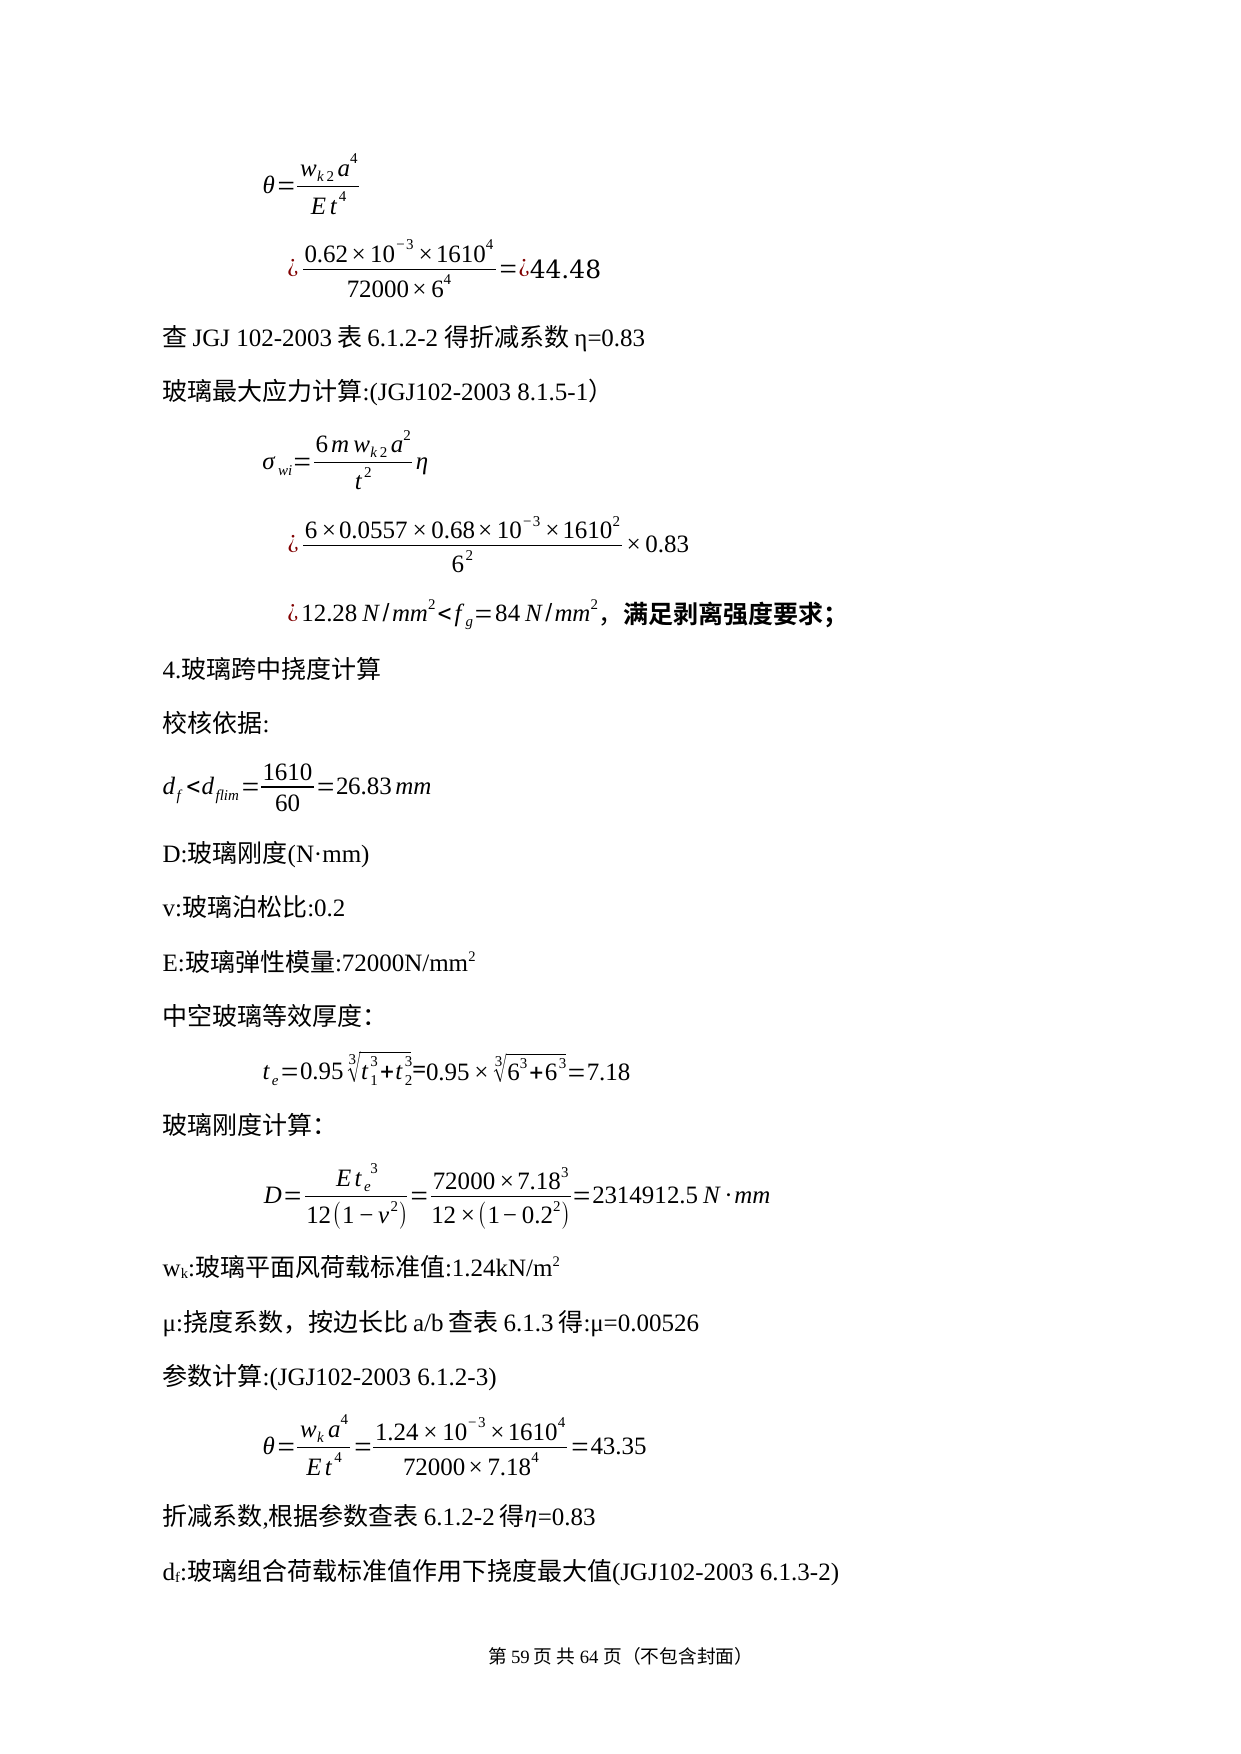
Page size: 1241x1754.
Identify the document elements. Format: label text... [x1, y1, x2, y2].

text 玻璃最大应力计算:(JGJ102-2003 8.1.5-1） [112, 371, 1128, 408]
text 玻璃刚度计算： [112, 1105, 1128, 1142]
text ，满足剥离强度要求； [112, 594, 1128, 631]
text df:玻璃组合荷载标准值作用下挠度最大值(JGJ102-2003 6.1.3-2) [112, 1551, 1128, 1587]
text 44.48 [287, 236, 1128, 302]
text E:玻璃弹性模量:72000N/mm2 [112, 942, 1128, 978]
text 查JGJ 102-2003表6.1.2-2 得折减系数η=0.83 [112, 317, 1128, 353]
text 校核依据: [162, 704, 1128, 740]
text wk:玻璃平面风荷载标准值:1.24kN/m2 [112, 1248, 1128, 1284]
text 折减系数,根据参数查表6.1.2-2得=0.83 [112, 1497, 1128, 1533]
text 中空玻璃等效厚度： [112, 996, 1128, 1033]
text v:玻璃泊松比:0.2 [112, 888, 1128, 924]
text = [262, 1051, 1128, 1088]
text μ:挠度系数，按边长比a/b查表6.1.3得:μ=0.00526 [112, 1302, 1128, 1338]
text 4.玻璃跨中挠度计算 [112, 649, 1128, 686]
text 参数计算:(JGJ102-2003 6.1.2-3) [112, 1356, 1128, 1393]
text D:玻璃刚度(N·mm) [112, 833, 1128, 869]
